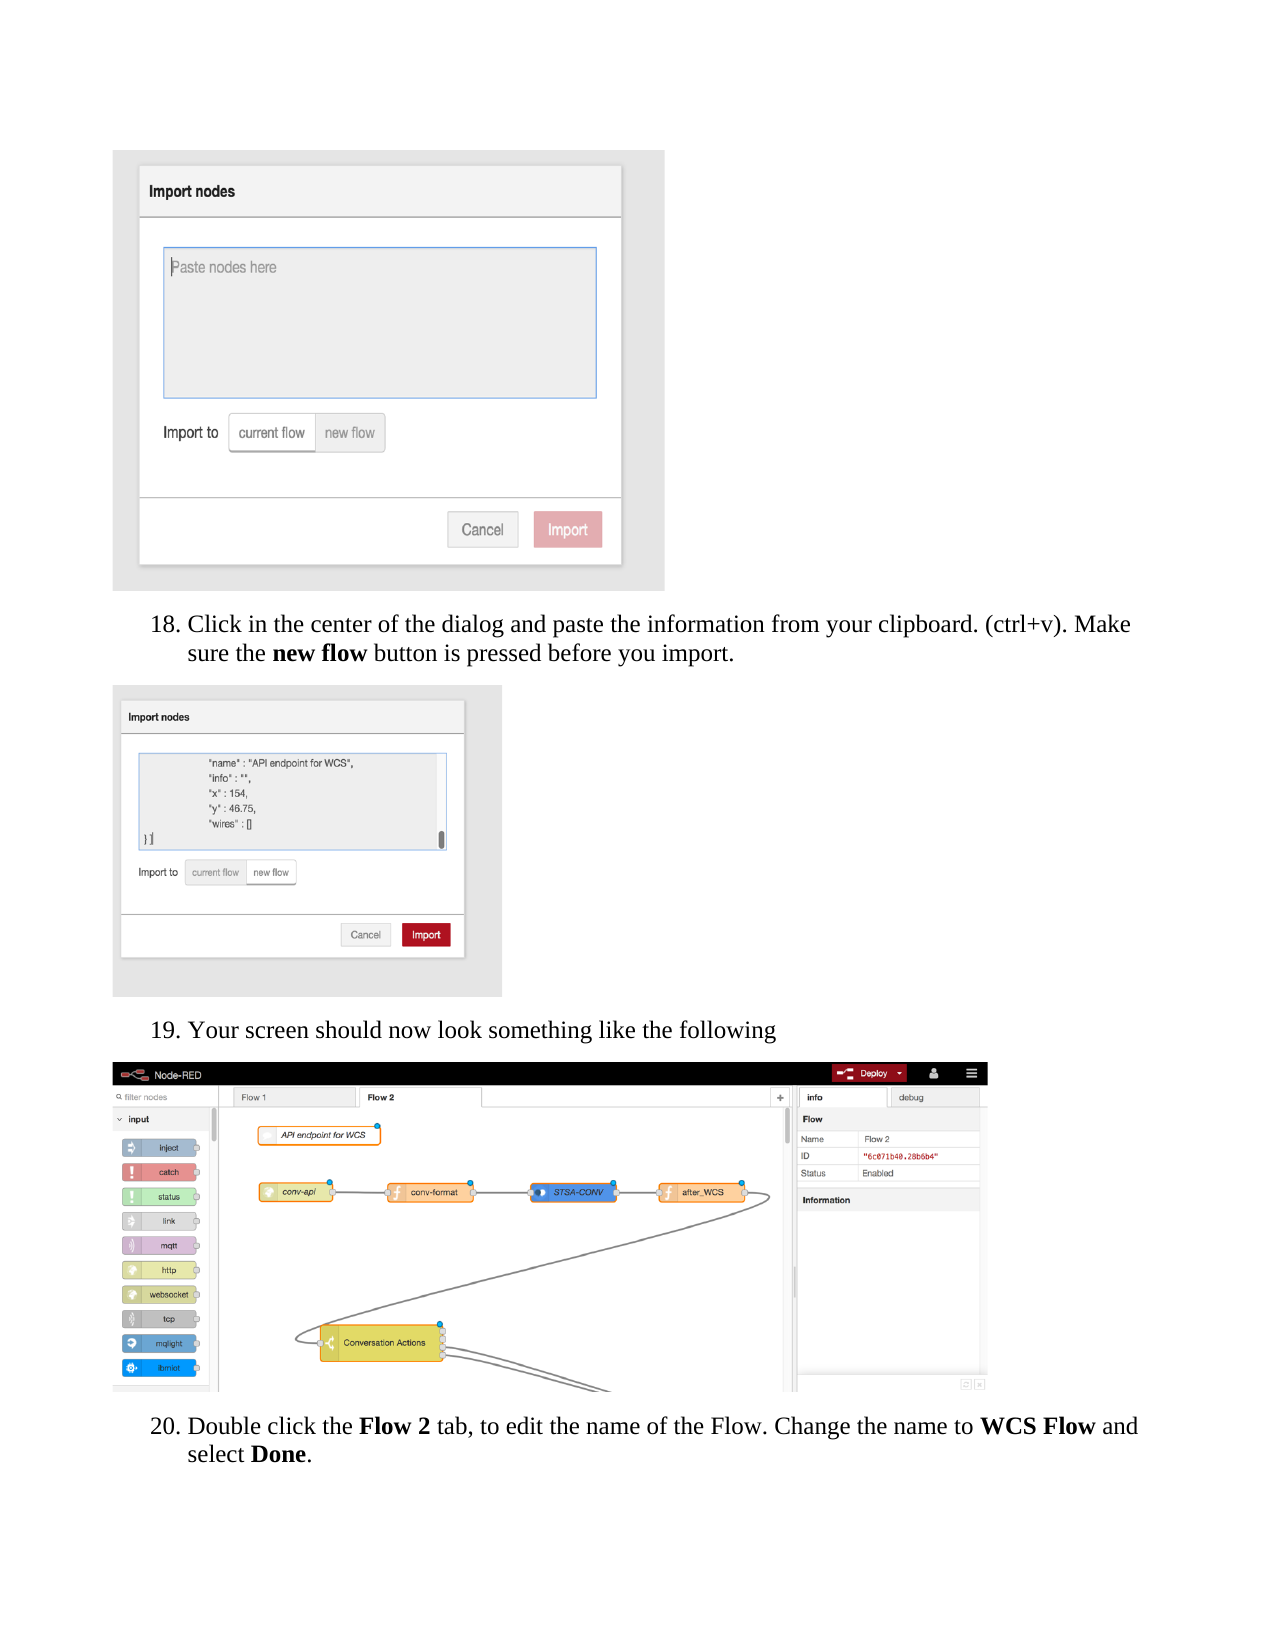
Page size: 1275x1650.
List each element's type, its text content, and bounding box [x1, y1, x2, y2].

picture [112, 150, 665, 591]
list Double click the Flow 2 tab, to edit the name of the Flow. Change the name to WCS Flow and select Done. [150, 1411, 1162, 1468]
list Your screen should now look something like the following [150, 1015, 1162, 1044]
picture [112, 685, 503, 997]
picture [112, 1062, 988, 1392]
list Click in the center of the dialog and paste the information from your clipboard. (ctrl+v). Make sure the new flow button is pressed before you import. [150, 609, 1162, 666]
